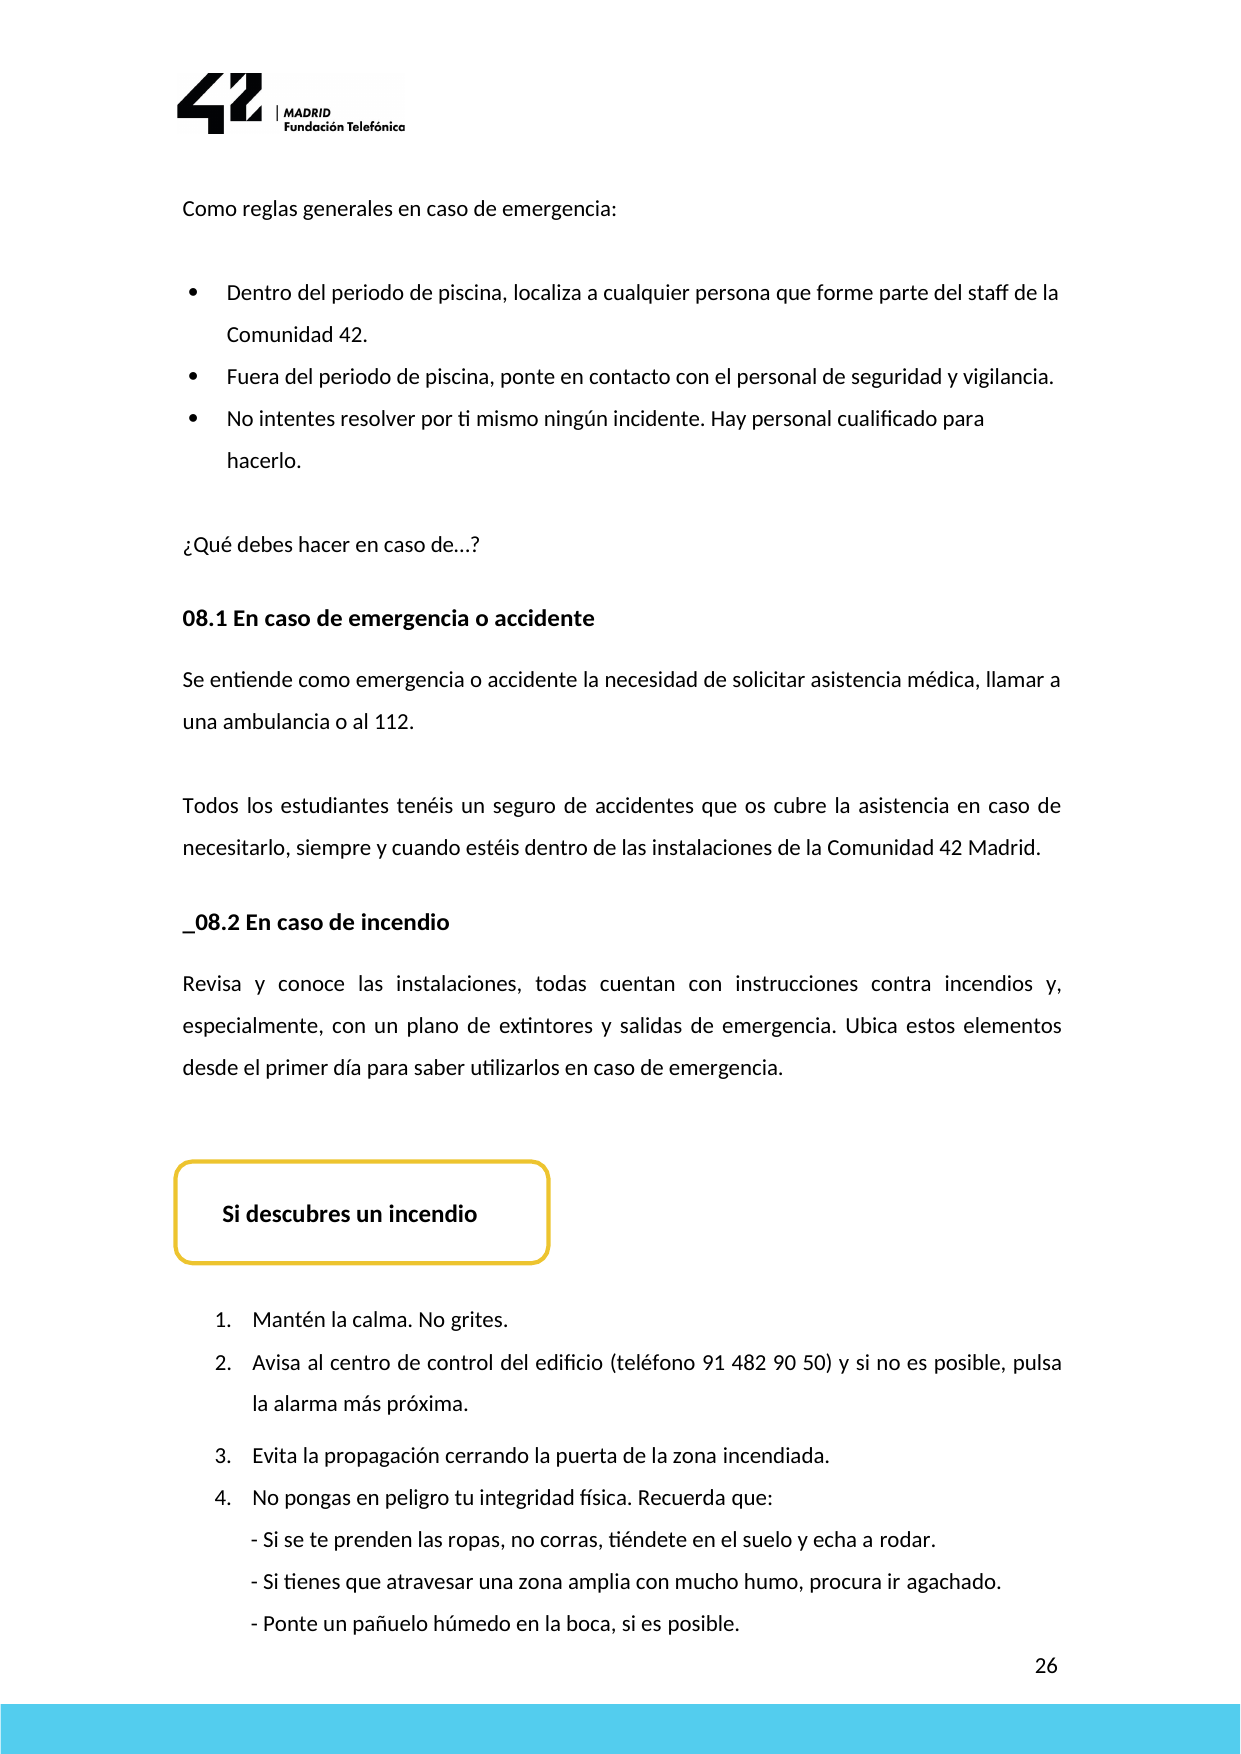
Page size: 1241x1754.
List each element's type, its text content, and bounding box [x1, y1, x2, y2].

list Si tienes que atravesar una zona amplia con mucho humo, procura ir agachado. [251, 1567, 1080, 1595]
list Mantén la calma. No grites. [214, 1306, 1080, 1334]
subtitle 08.1 En caso de emergencia o accidente [182, 603, 1080, 632]
subtitle _08.2 En caso de incendio [182, 907, 1080, 936]
list Dentro del periodo de piscina, localiza a cualquier persona que forme parte del staff de la Comunidad 42. [189, 278, 1063, 348]
list Evita la propagación cerrando la puerta de la zona incendiada. [214, 1441, 1080, 1469]
text ¿Qué debes hacer en caso de…? [182, 530, 1080, 558]
text Se entiende como emergencia o accidente la necesidad de solicitar asistencia médica, llamar a una ambulancia o al 112. [182, 666, 1063, 736]
list Fuera del periodo de piscina, ponte en contacto con el personal de seguridad y vigilancia. [189, 362, 1063, 390]
list No pongas en peligro tu integridad física. Recuerda que: [214, 1483, 1080, 1511]
text Todos los estudiantes tenéis un seguro de accidentes que os cubre la asistencia en caso de necesitarlo, siempre y cuando estéis dentro de las instalaciones de la Comunidad 42 Madrid. [182, 792, 1063, 862]
picture [0, 1704, 1241, 1754]
list No intentes resolver por ti mismo ningún incidente. Hay personal cualificado para hacerlo. [189, 404, 1063, 474]
list Ponte un pañuelo húmedo en la boca, si es posible. [251, 1609, 1080, 1637]
text Revisa y conoce las instalaciones, todas cuentan con instrucciones contra incendios y, especialmente, con un plano de extintores y salidas de emergencia. Ubica estos elementos desde el primer día para saber utilizarlos en caso de emergencia. [182, 969, 1063, 1081]
picture [177, 73, 405, 134]
list Avisa al centro de control del edificio (teléfono 91 482 90 50) y si no es posible, pulsa la alarma más próxima. [214, 1348, 1063, 1418]
text Como reglas generales en caso de emergencia: [182, 194, 1080, 222]
list Si se te prenden las ropas, no corras, tiéndete en el suelo y echa a rodar. [251, 1525, 1080, 1553]
